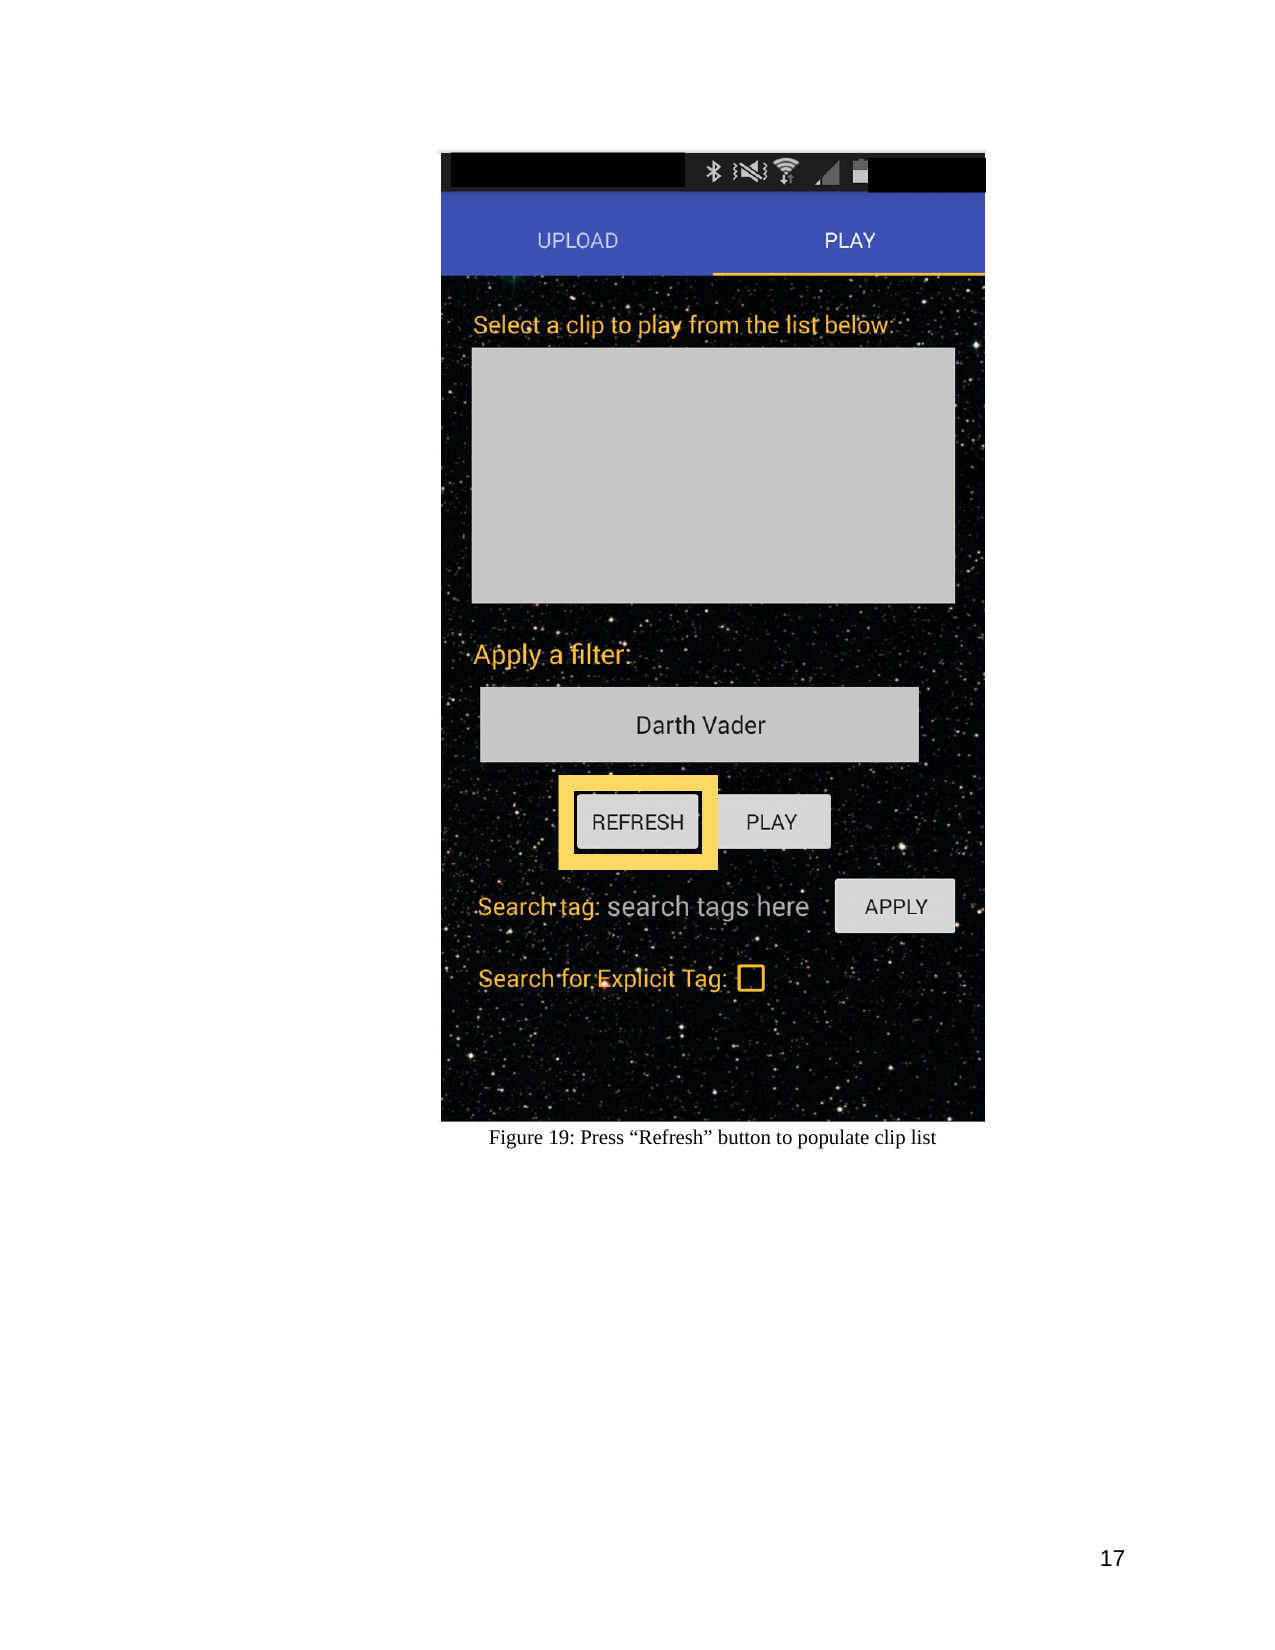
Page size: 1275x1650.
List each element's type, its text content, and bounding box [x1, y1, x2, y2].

text Figure 19: Press “Refresh” button to populate clip list [300, 1125, 1125, 1149]
picture [437, 150, 988, 1122]
